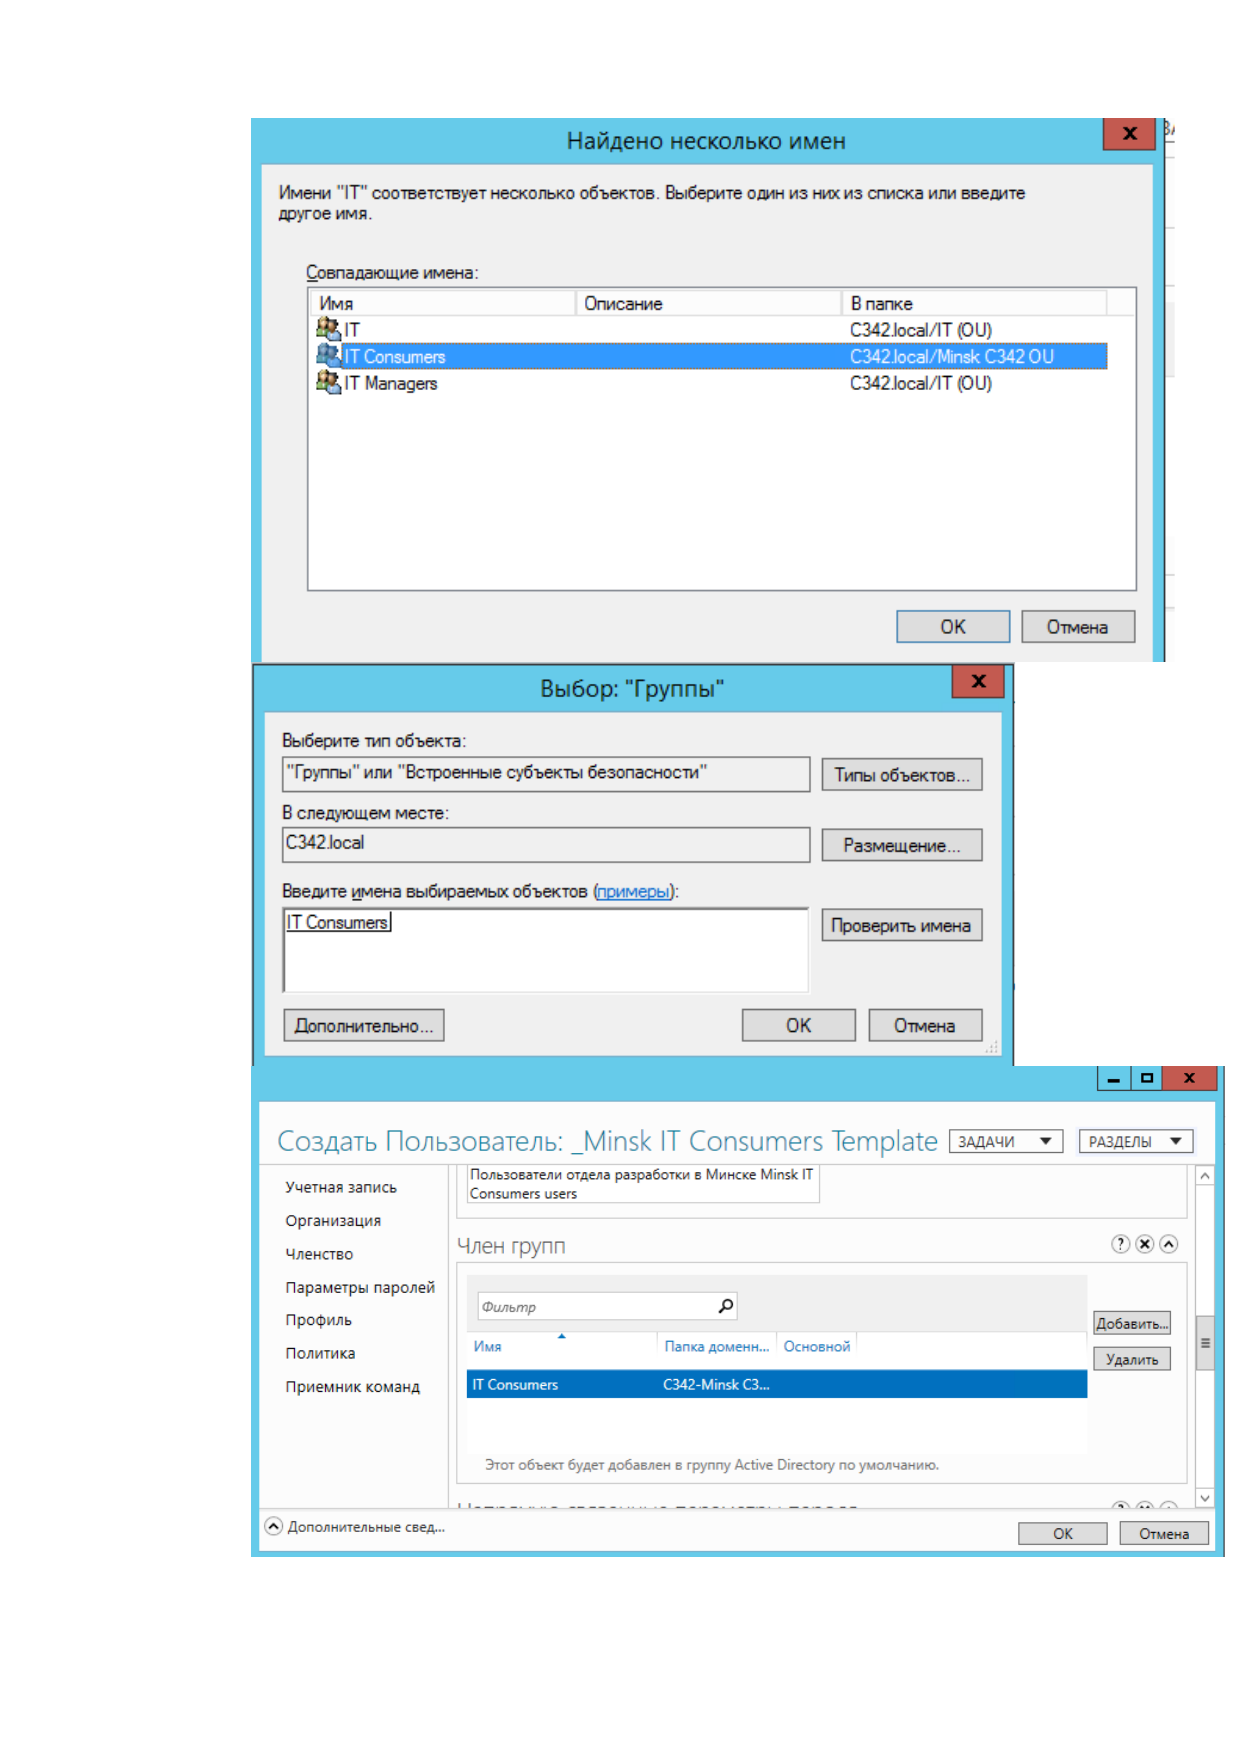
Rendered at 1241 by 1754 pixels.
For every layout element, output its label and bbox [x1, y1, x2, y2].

picture [251, 118, 1226, 1557]
